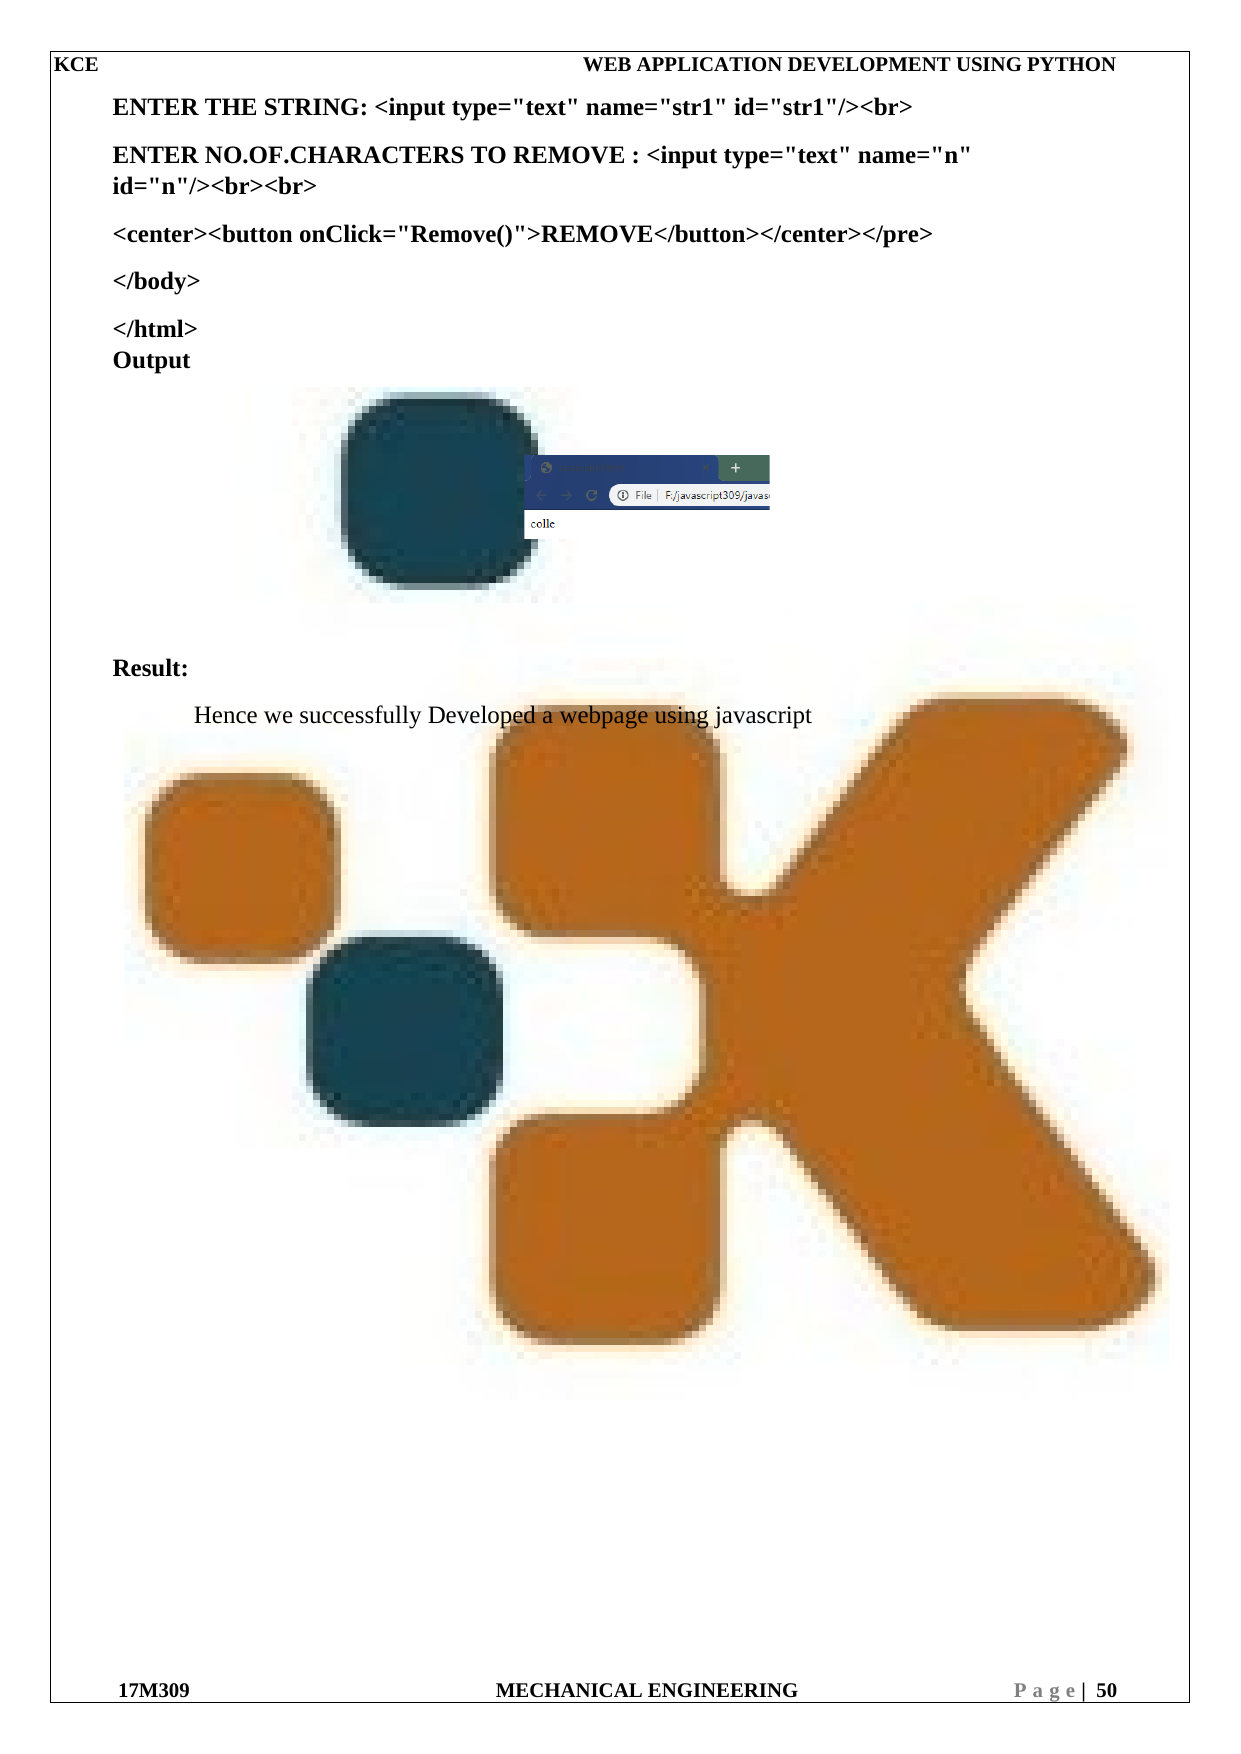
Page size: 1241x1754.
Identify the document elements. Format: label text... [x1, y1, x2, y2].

text </html> [112, 314, 1181, 343]
text </body> [112, 266, 1181, 295]
picture [124, 682, 1170, 701]
picture [124, 387, 1170, 653]
text <center><button onClick="Remove()">REMOVE</button></center></pre> [112, 219, 1181, 247]
text ENTER NO.OF.CHARACTERS TO REMOVE : <input type="text" name="n" id="n"/><br><br> [112, 140, 1181, 200]
text ENTER THE STRING: <input type="text" name="str1" id="str1"/><br> [112, 92, 1181, 121]
text Hence we successfully Developed a webpage using javascript [112, 701, 1181, 729]
text Result: [112, 653, 1181, 682]
picture [124, 729, 1170, 1400]
text Output [112, 345, 1181, 374]
